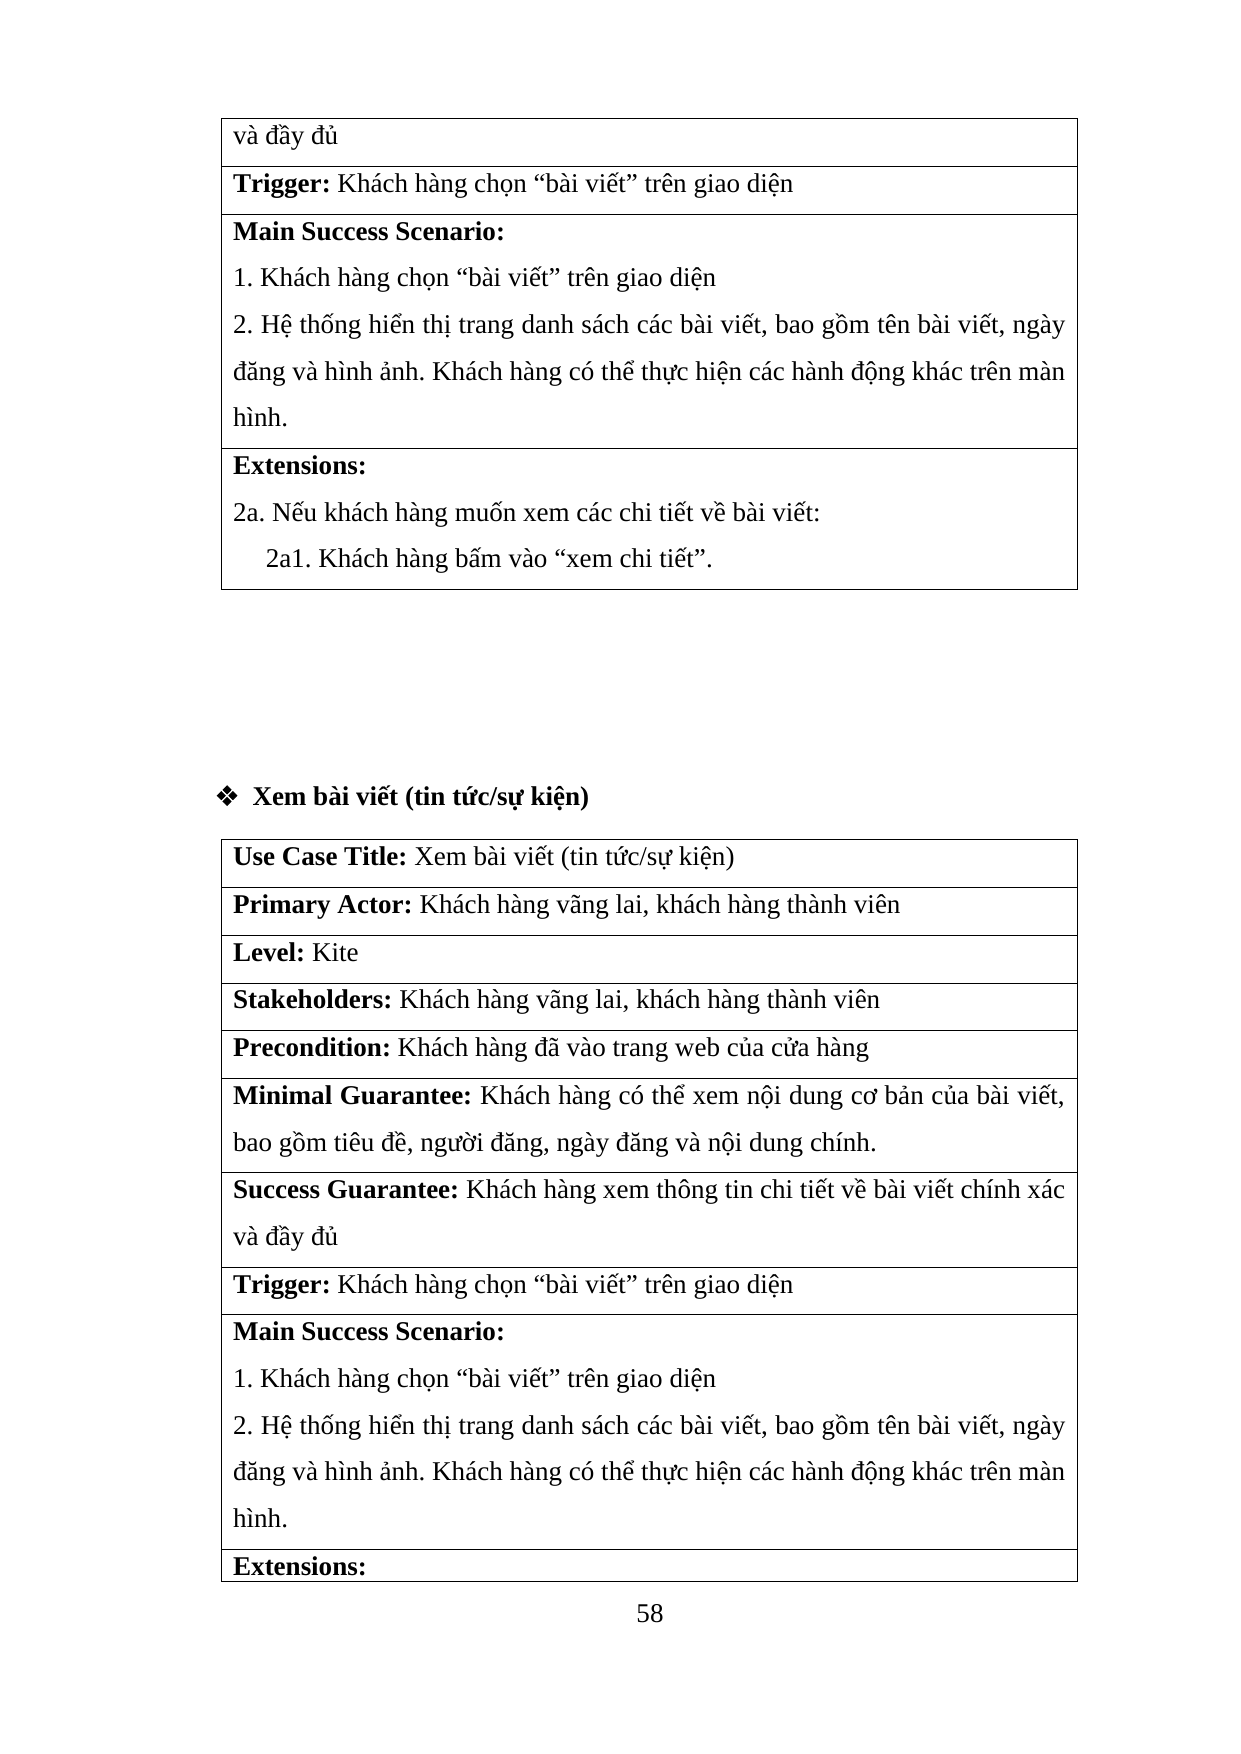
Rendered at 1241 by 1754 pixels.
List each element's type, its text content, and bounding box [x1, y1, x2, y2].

table_header Use Case Title: Xem bài viết (tin tức/sự kiện) [222, 840, 1077, 887]
table_cell Primary Actor: Khách hàng vãng lai, khách hàng thành viên [222, 888, 1077, 935]
table_cell Main Success Scenario: 1. Khách hàng chọn “bài viết” trên giao diện 2. Hệ thống hiển thị trang danh sách các bài viết, bao gồm tên bài viết, ngày đăng và hình ảnh. Khách hàng có thể thực hiện các hành động khác trên màn hình. [222, 215, 1077, 448]
table_cell Trigger: Khách hàng chọn “bài viết” trên giao diện [222, 1268, 1077, 1314]
table_cell Trigger: Khách hàng chọn “bài viết” trên giao diện [222, 167, 1077, 213]
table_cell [222, 119, 1077, 166]
table_cell Success Guarantee: Khách hàng xem thông tin chi tiết về bài viết chính xác và đầy đủ [222, 1173, 1077, 1267]
table_cell Precondition: Khách hàng đã vào trang web của cửa hàng [222, 1031, 1077, 1078]
table_cell Extensions: 2a. Nếu khách hàng muốn xem các chi tiết về bài viết: 2a1. Khách hàng bấm vào “xem chi tiết”. [222, 449, 1077, 589]
table_cell Main Success Scenario: 1. Khách hàng chọn “bài viết” trên giao diện 2. Hệ thống hiển thị trang danh sách các bài viết, bao gồm tên bài viết, ngày đăng và hình ảnh. Khách hàng có thể thực hiện các hành động khác trên màn hình. [222, 1315, 1077, 1549]
table_cell Level: Kite [222, 936, 1077, 982]
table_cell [222, 1550, 1077, 1581]
table_cell Minimal Guarantee: Khách hàng có thể xem nội dung cơ bản của bài viết, bao gồm tiêu đề, người đăng, ngày đăng và nội dung chính. [222, 1079, 1077, 1172]
table_cell Stakeholders: Khách hàng vãng lai, khách hàng thành viên [222, 984, 1077, 1030]
list Xem bài viết (tin tức/sự kiện) [177, 780, 1122, 811]
